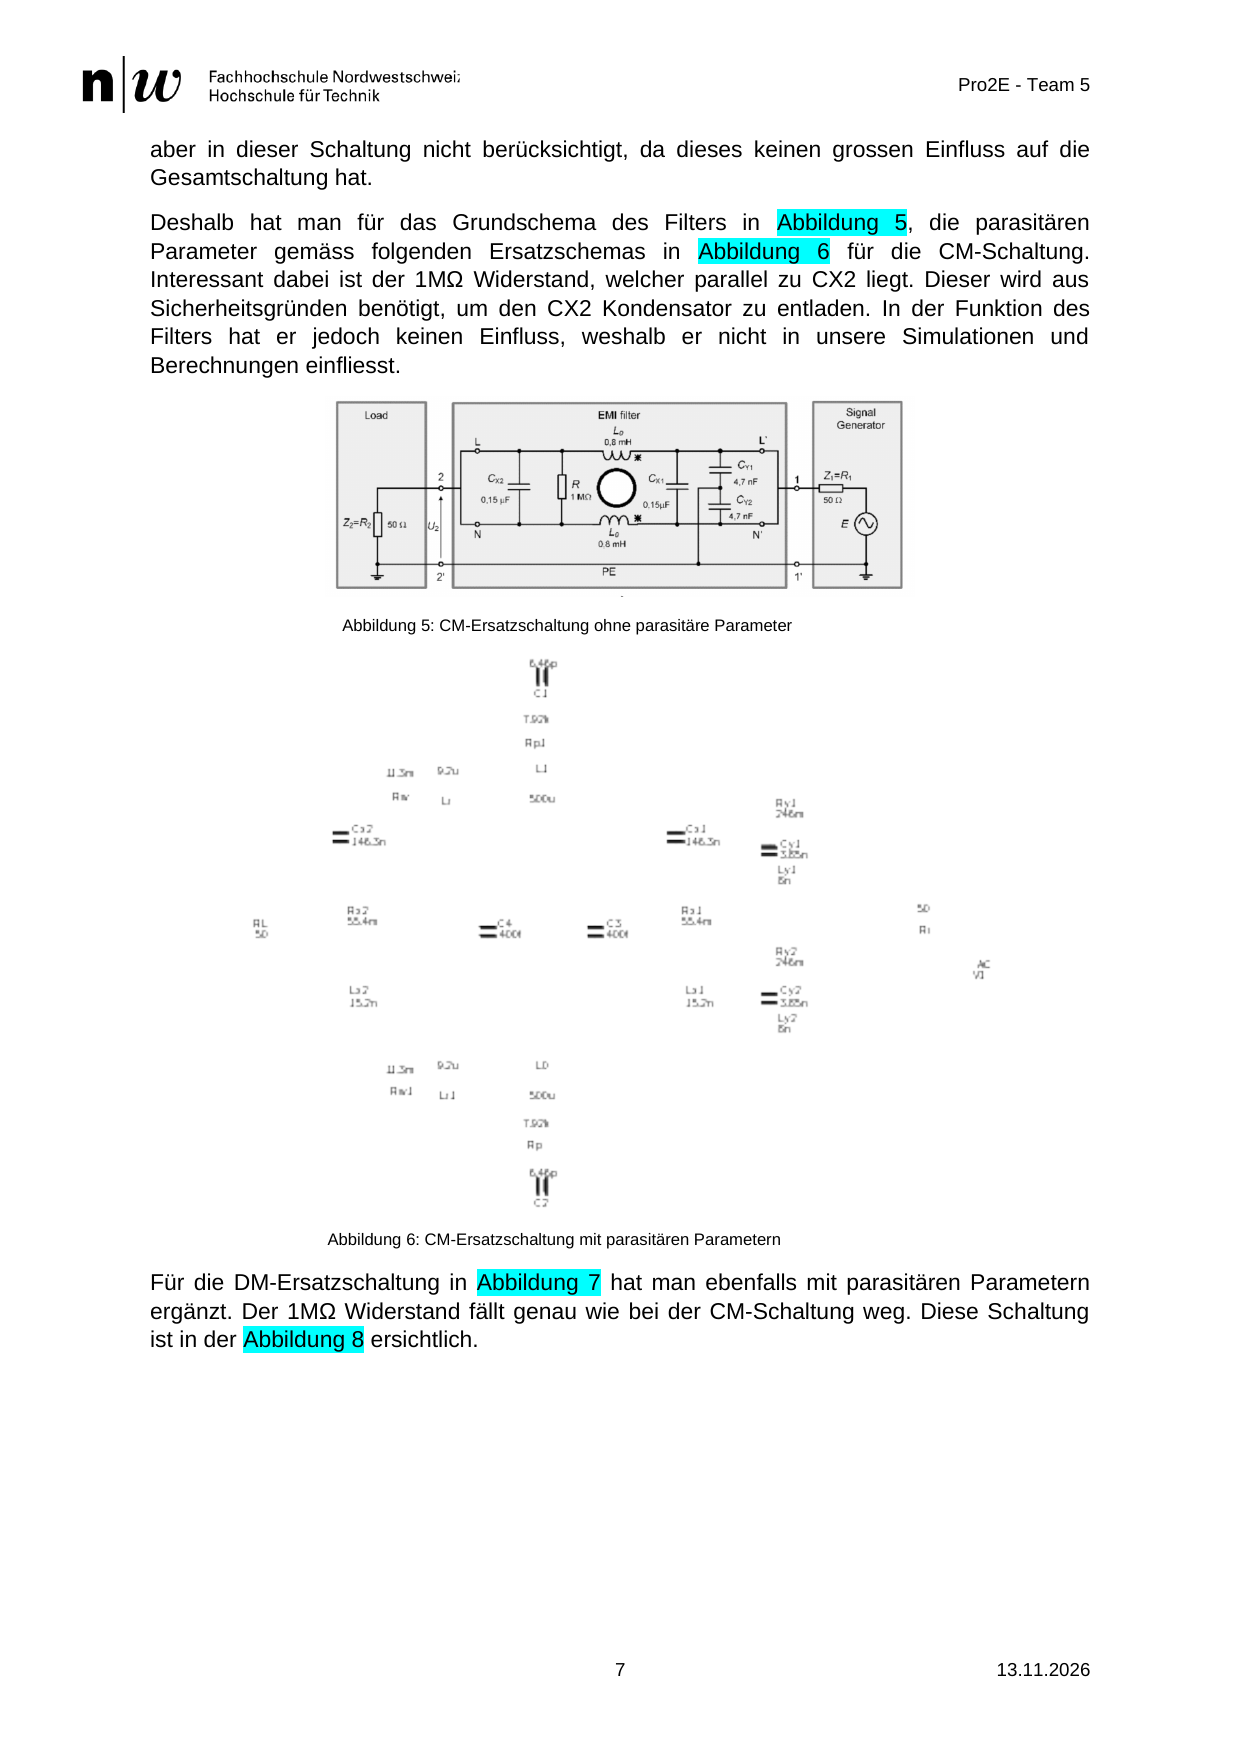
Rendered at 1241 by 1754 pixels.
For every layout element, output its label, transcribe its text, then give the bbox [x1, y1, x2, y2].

text Abbildung 6: CM-Ersatzschaltung mit parasitären Parametern [327, 1229, 1090, 1248]
picture [325, 396, 916, 597]
text Deshalb hat man für das Grundschema des Filters in Abbildung 5, die parasitären Parameter gemäss folgenden Ersatzschemas in Abbildung 6 für die CM-Schaltung. Interessant dabei ist der 1MΩ Widerstand, welcher parallel zu CX2 liegt. Dieser wird aus Sicherheitsgründen benötigt, um den CX2 Kondensator zu entladen. In der Funktion des Filters hat er jedoch keinen Einfluss, weshalb er nicht in unsere Simulationen und Berechnungen einfliesst. [150, 209, 1090, 378]
picture [81, 56, 460, 113]
text Für die DM-Ersatzschaltung in Abbildung 7 hat man ebenfalls mit parasitären Parametern ergänzt. Der 1MΩ Widerstand fällt genau wie bei der CM-Schaltung weg. Diese Schaltung ist in der Abbildung 8 ersichtlich. [150, 1269, 1090, 1353]
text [150, 136, 1090, 191]
text Abbildung 5: CM-Ersatzschaltung ohne parasitäre Parameter [342, 616, 1090, 635]
